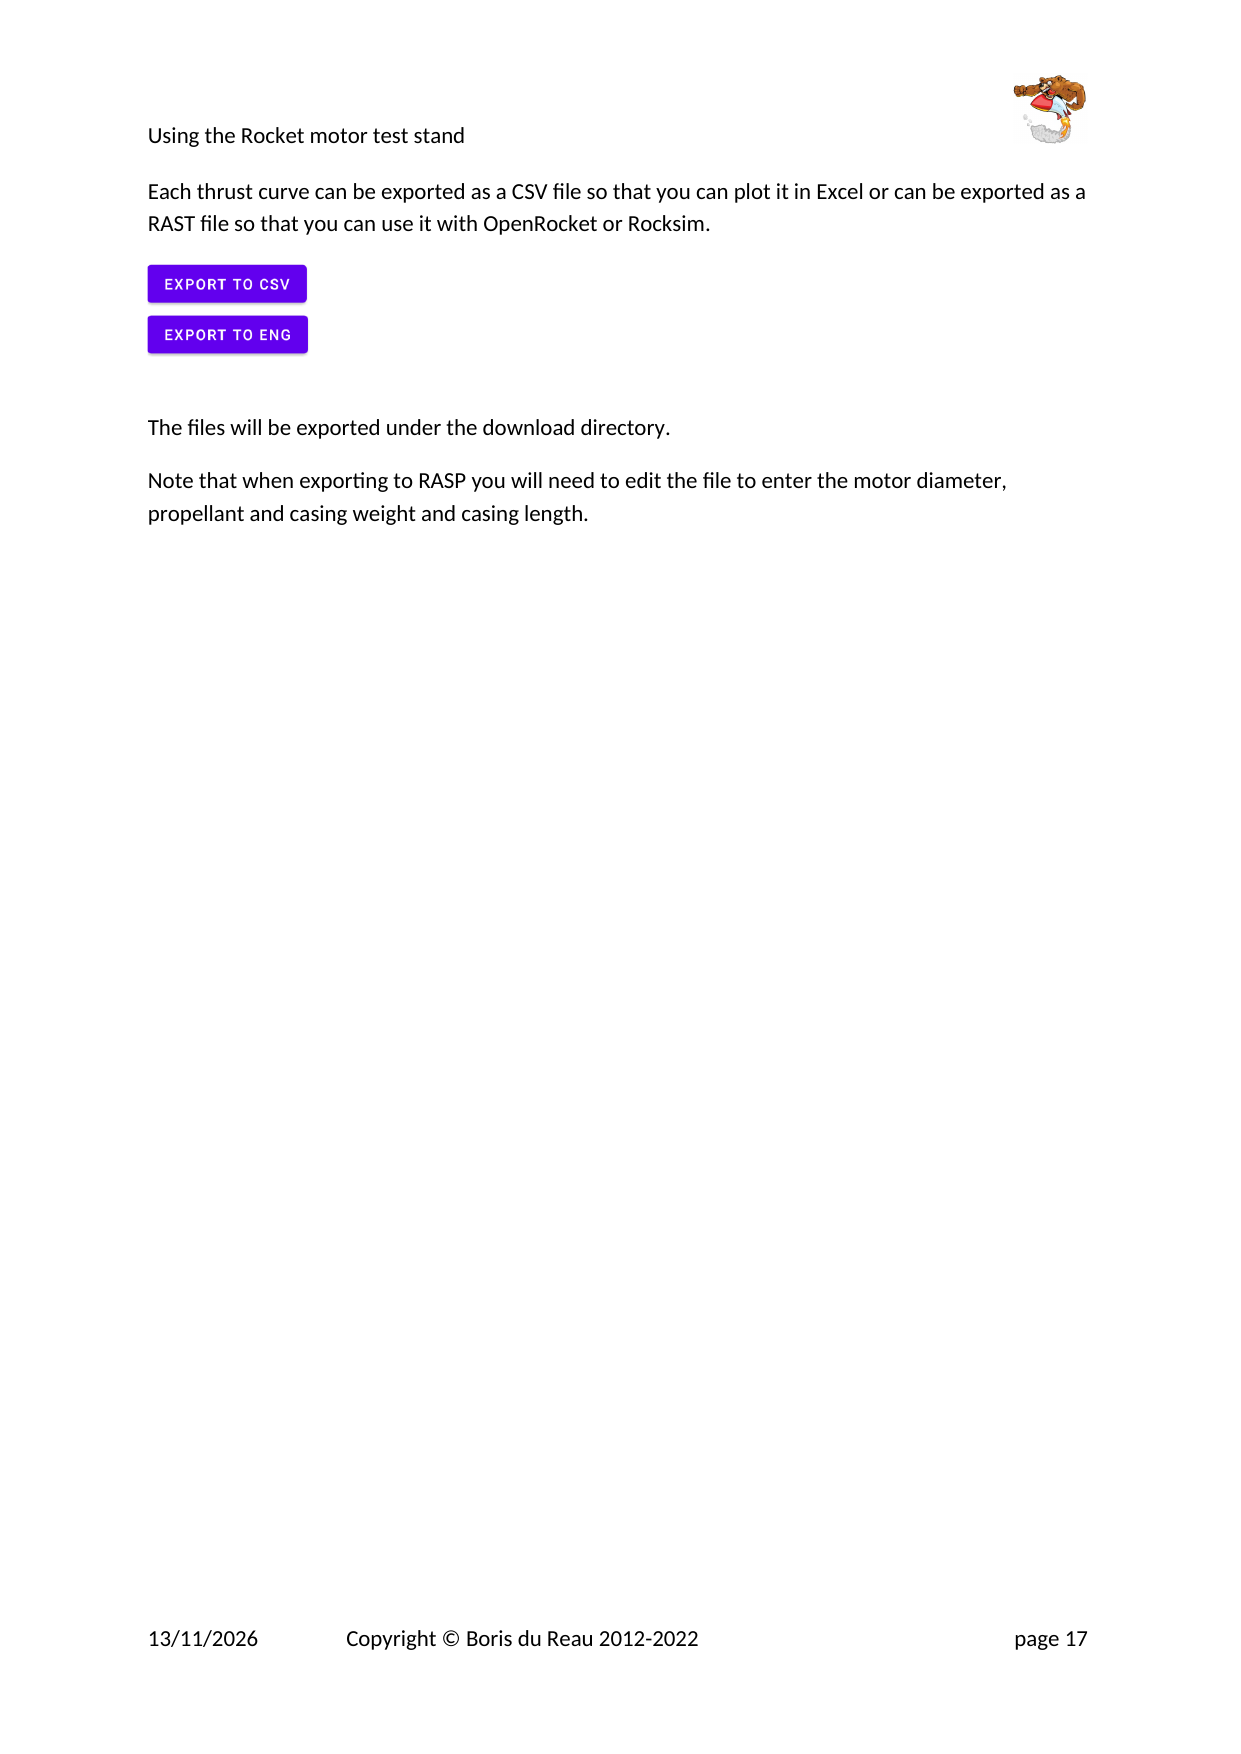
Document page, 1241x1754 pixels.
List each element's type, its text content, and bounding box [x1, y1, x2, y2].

text Each thrust curve can be exported as a CSV file so that you can plot it in Excel or can be exported as a RAST file so that you can use it with OpenRocket or Rocksim. [148, 177, 1093, 237]
picture [147, 262, 310, 357]
text The files will be exported under the download directory. [148, 413, 1093, 441]
picture [1012, 73, 1088, 144]
text Note that when exporting to RASP you will need to edit the file to enter the motor diameter, propellant and casing weight and casing length. [148, 466, 1093, 527]
